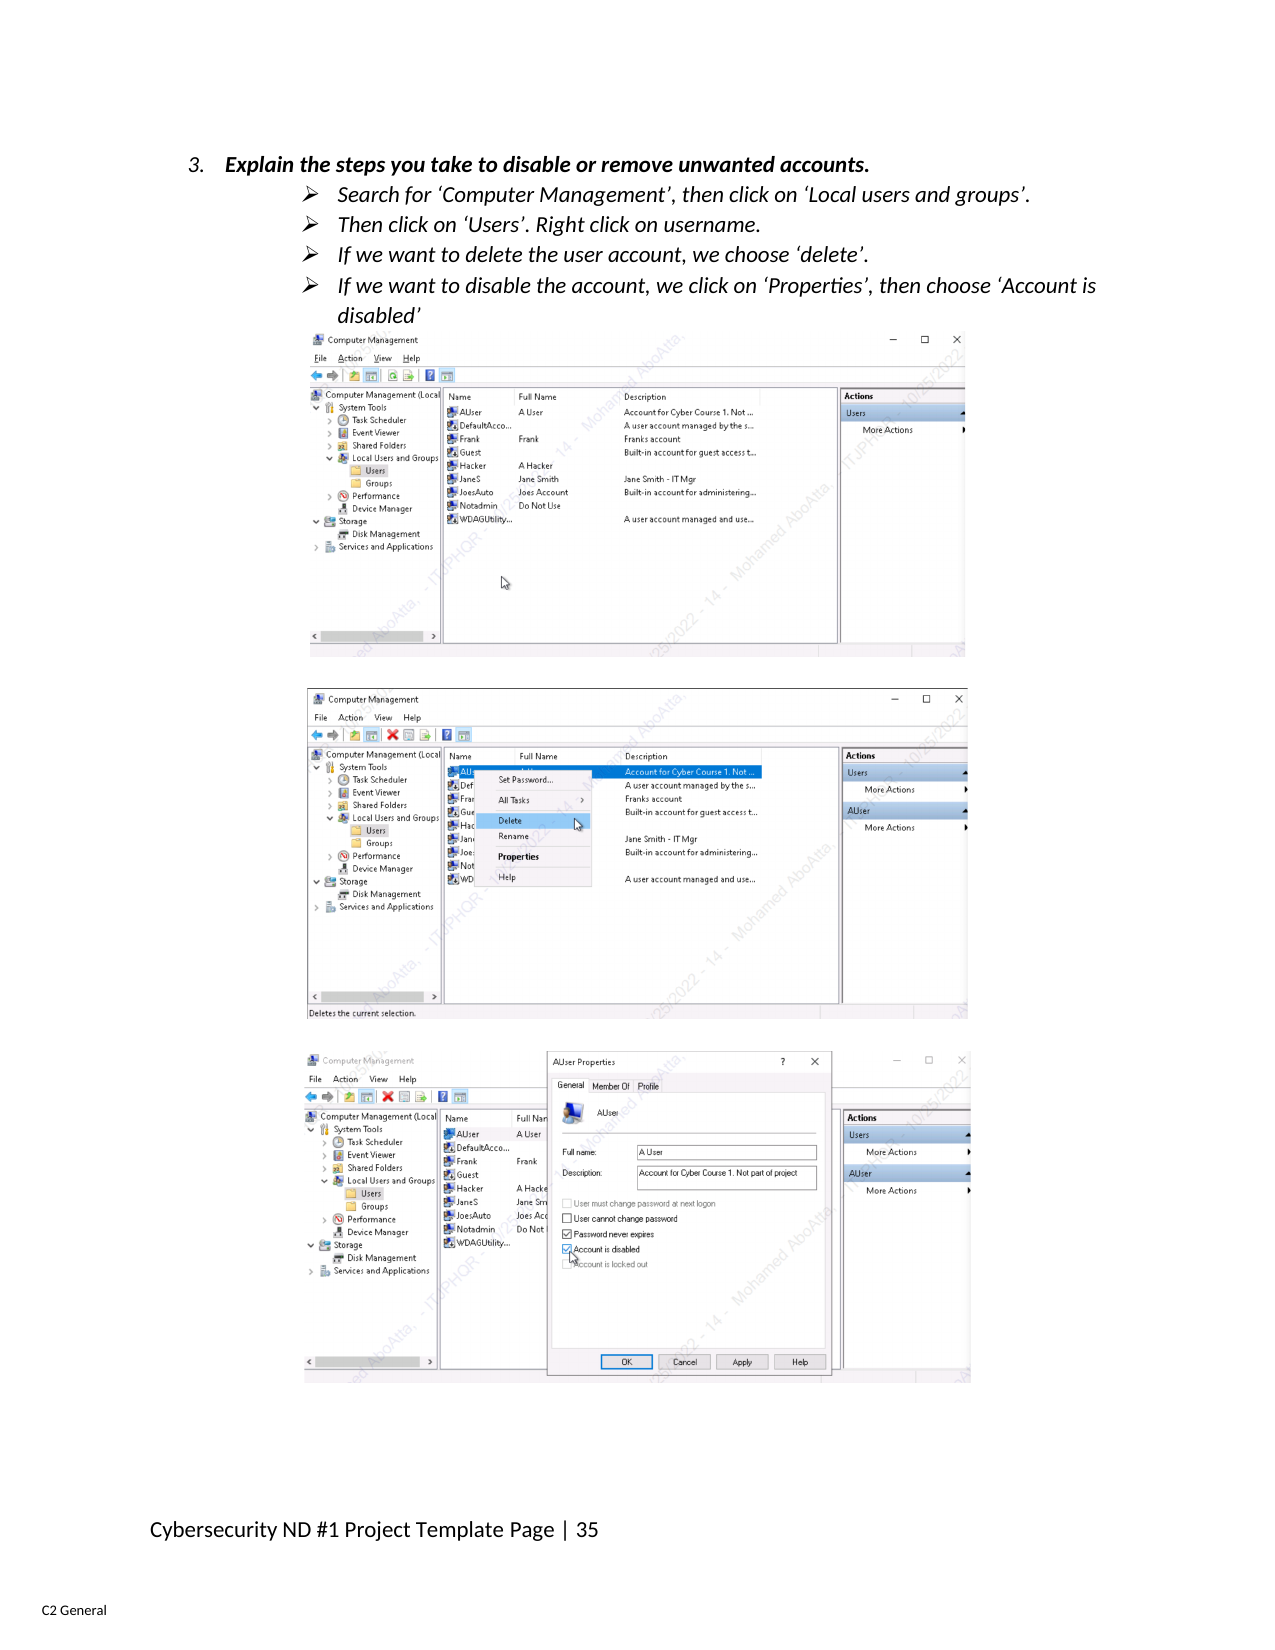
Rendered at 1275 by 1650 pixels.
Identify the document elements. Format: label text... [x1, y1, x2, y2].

picture [307, 688, 968, 1019]
list If we want to disable the account, we click on ‘Properties’, then choose ‘Account is disabled’ [300, 271, 1125, 329]
list Then click on ‘Users’. Right click on username. [300, 210, 1125, 238]
list Search for ‘Computer Management’, then click on ‘Local users and groups’. [300, 180, 1125, 208]
list If we want to delete the user account, we choose ‘delete’. [300, 241, 1125, 269]
list Explain the steps you take to disable or remove unwanted accounts. [187, 150, 1125, 178]
picture [304, 1051, 971, 1383]
picture [310, 331, 965, 657]
